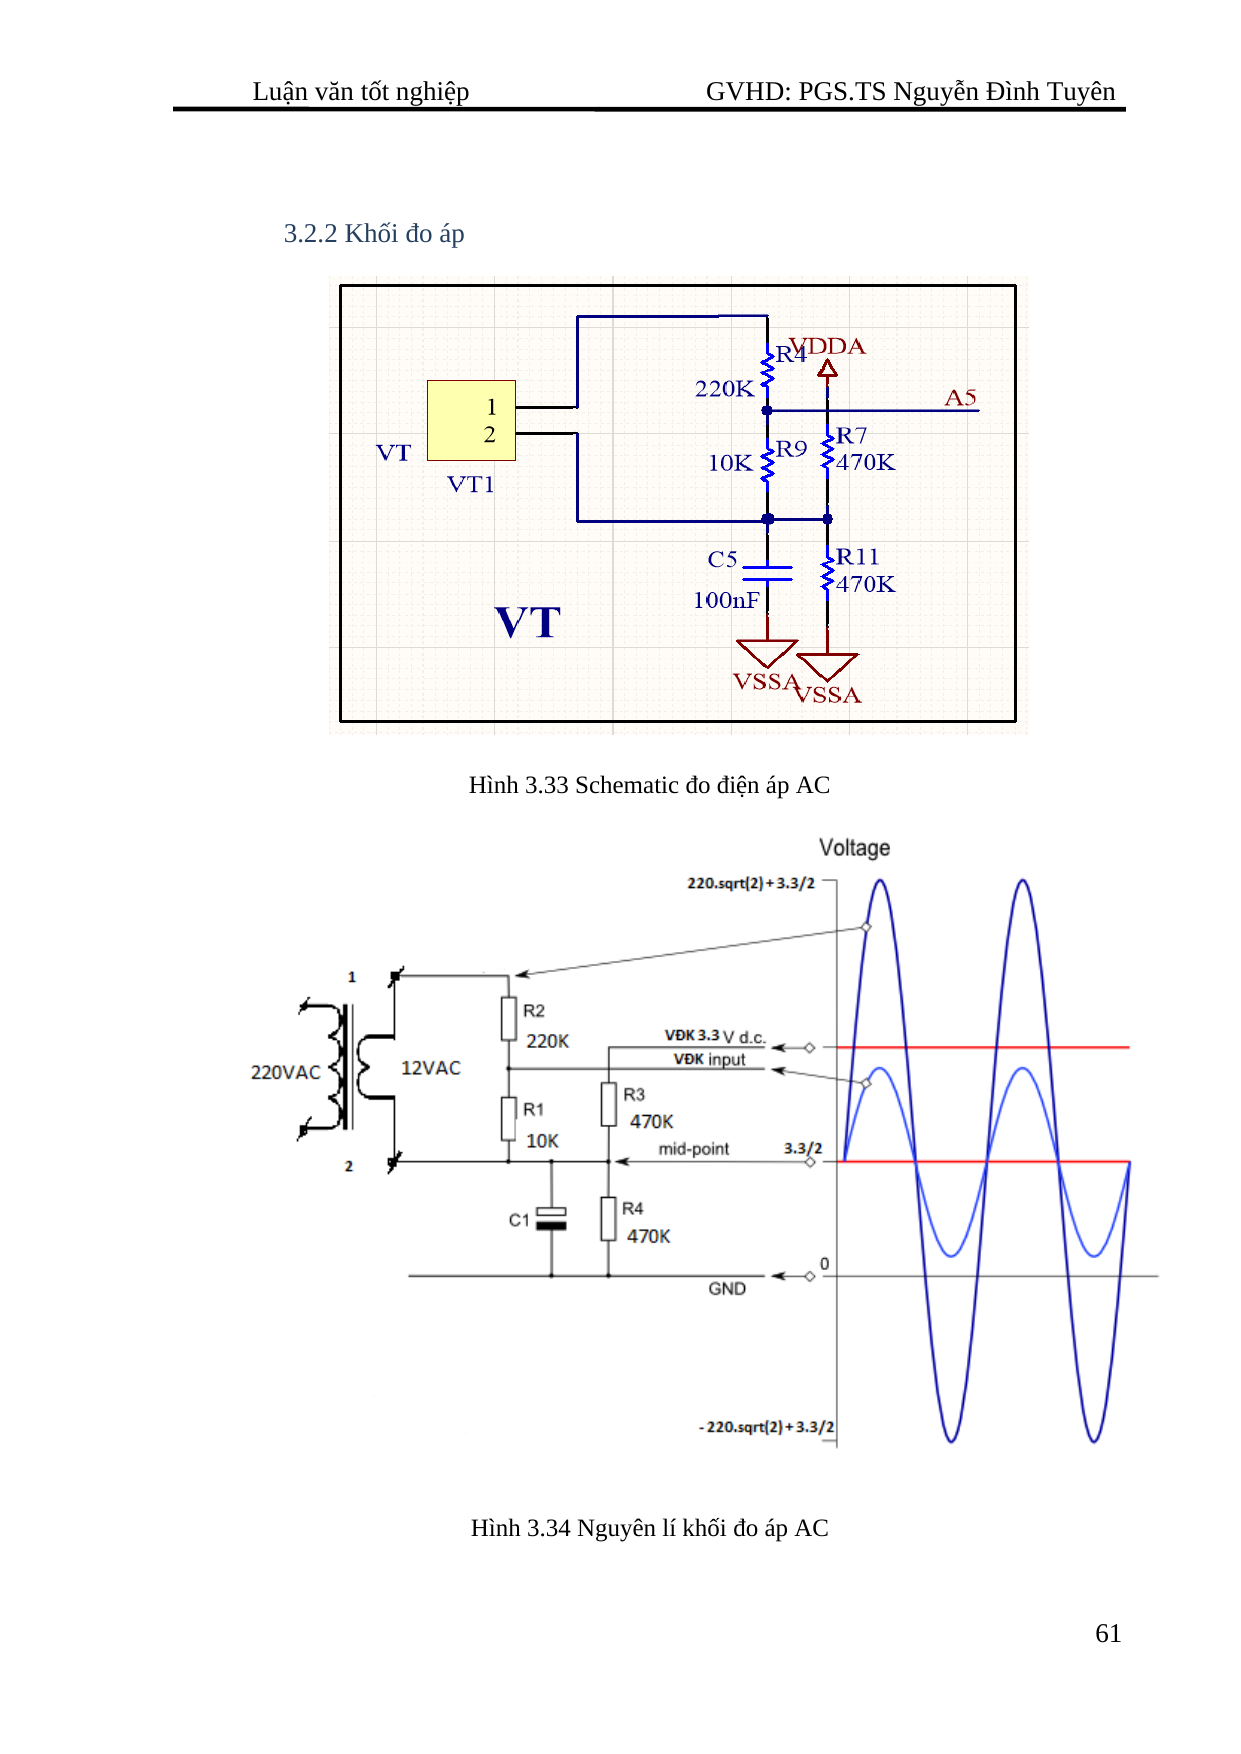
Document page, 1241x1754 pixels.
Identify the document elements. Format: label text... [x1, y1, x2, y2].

subtitle 3.2.2 Khối đo áp [177, 217, 1122, 249]
picture [329, 276, 1030, 735]
picture [236, 820, 1182, 1477]
